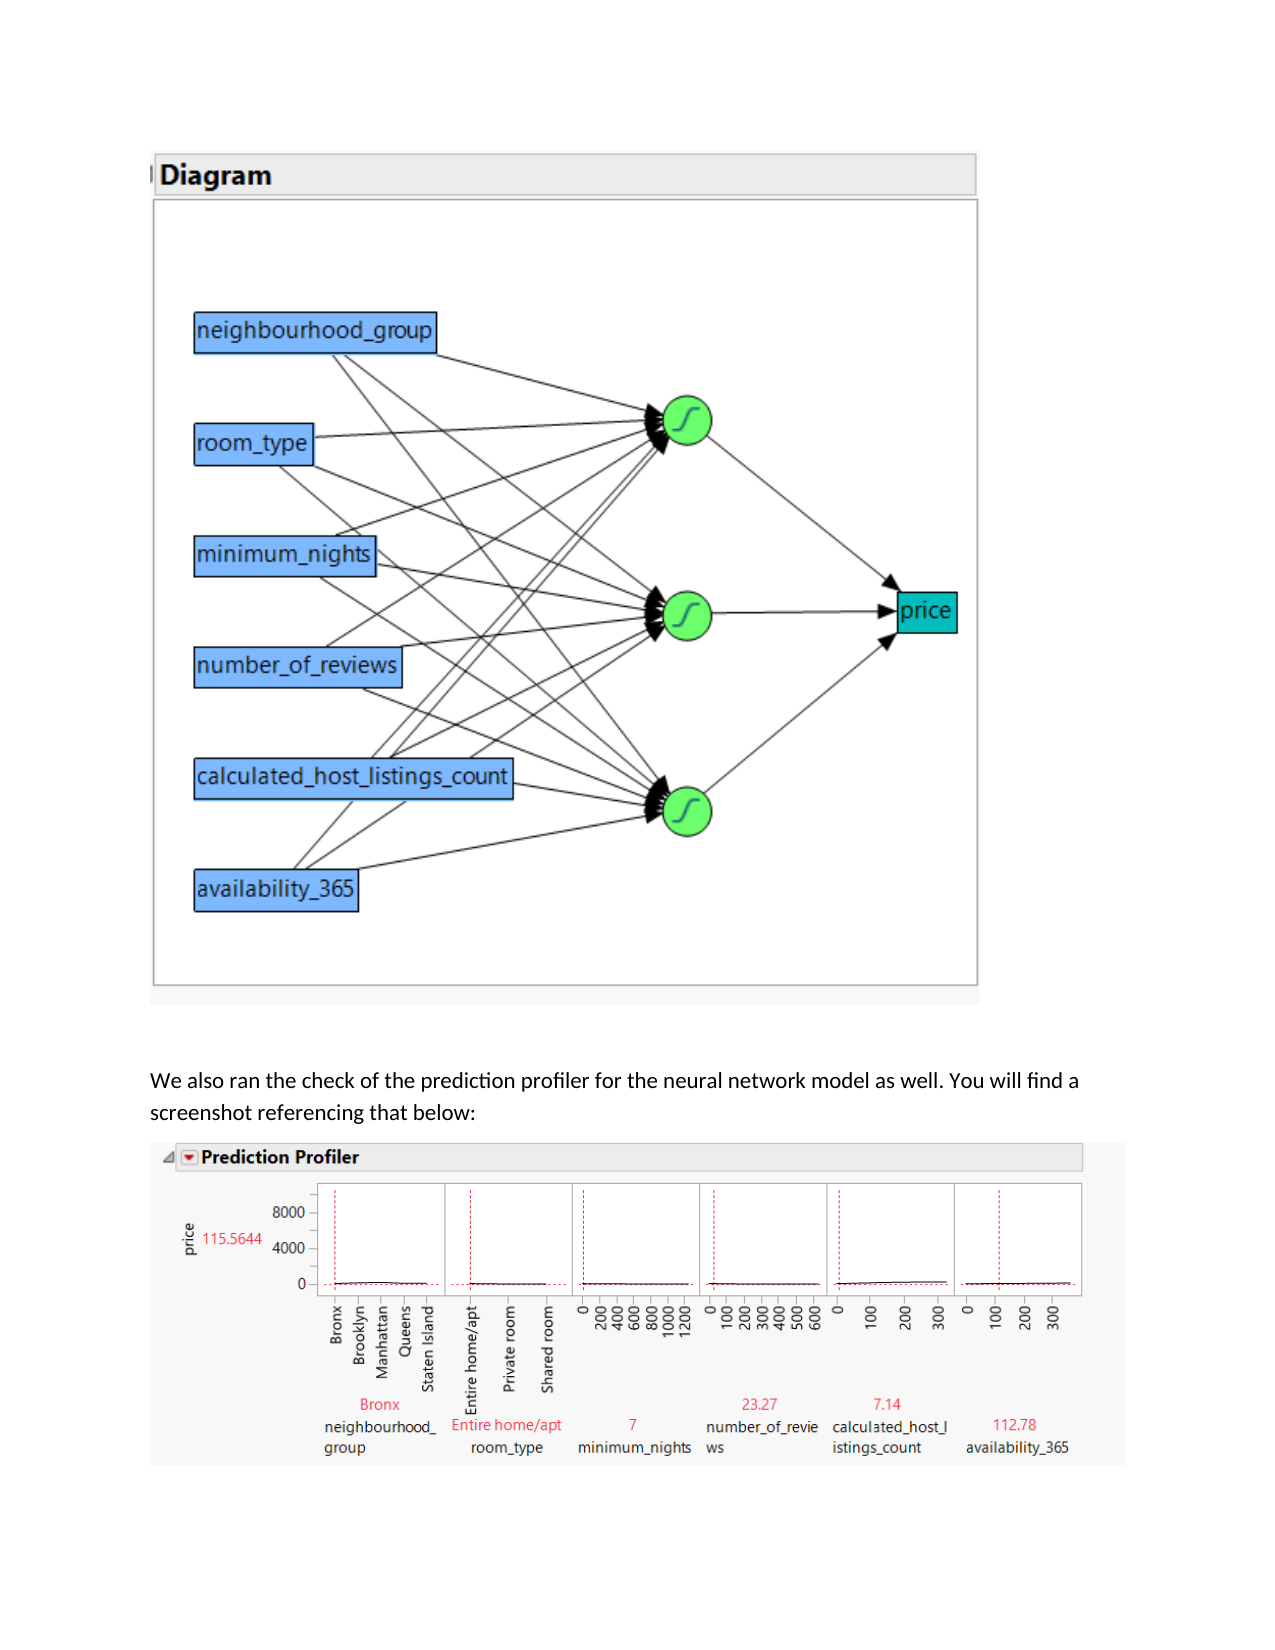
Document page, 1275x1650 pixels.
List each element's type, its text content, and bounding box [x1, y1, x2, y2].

picture [150, 150, 980, 1005]
picture [150, 1142, 1125, 1466]
text We also ran the check of the prediction profiler for the neural network model as well. You will find a screenshot referencing that below: [150, 1066, 1125, 1126]
